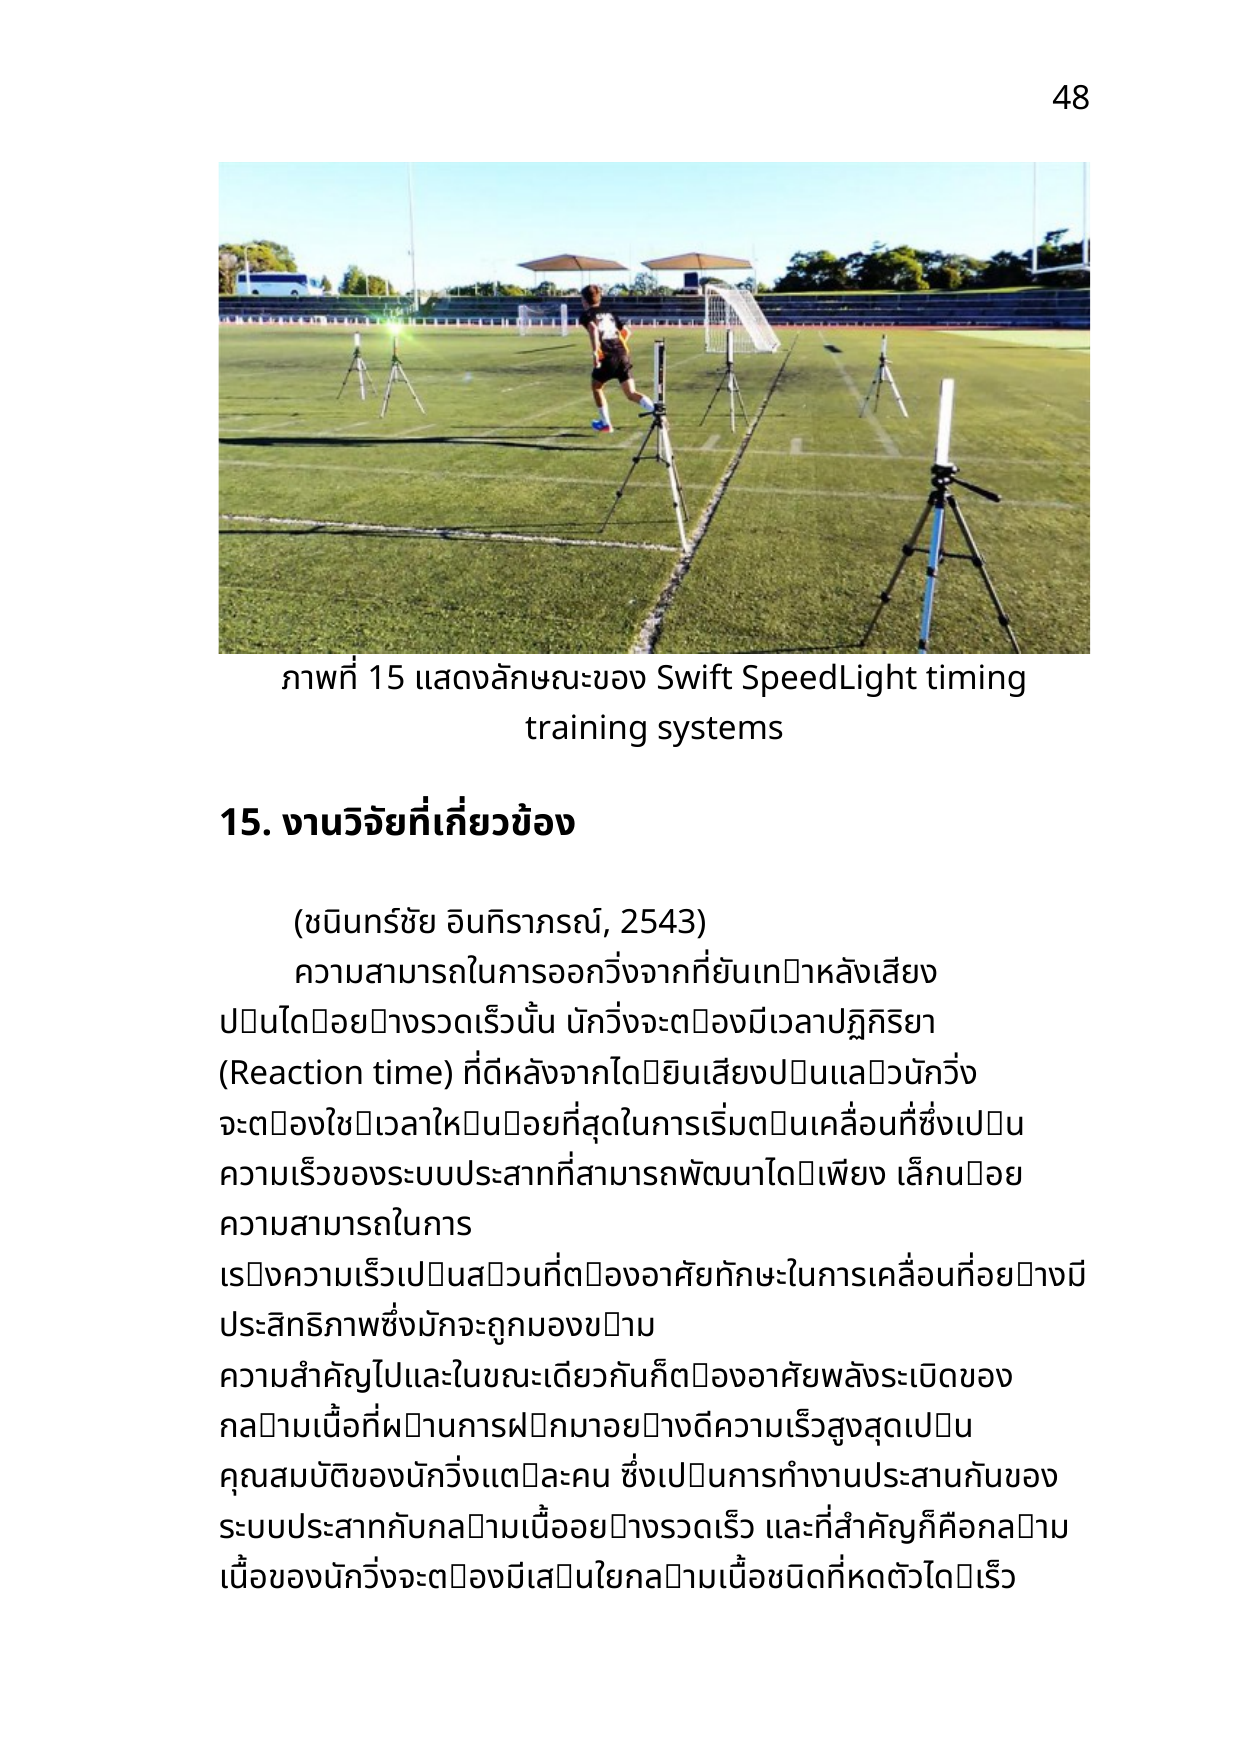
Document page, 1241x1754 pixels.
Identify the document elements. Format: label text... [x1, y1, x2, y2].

picture [218, 162, 1091, 654]
text 15. งานวิจัยที่เกี่ยวข้อง [218, 795, 1090, 852]
text ภาพที่ 15 แสดงลักษณะของ Swift SpeedLight timing training systems [218, 654, 1090, 749]
text (ชนินทร์ชัย อินทิราภรณ์, 2543) [218, 897, 1090, 948]
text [218, 948, 1090, 1604]
